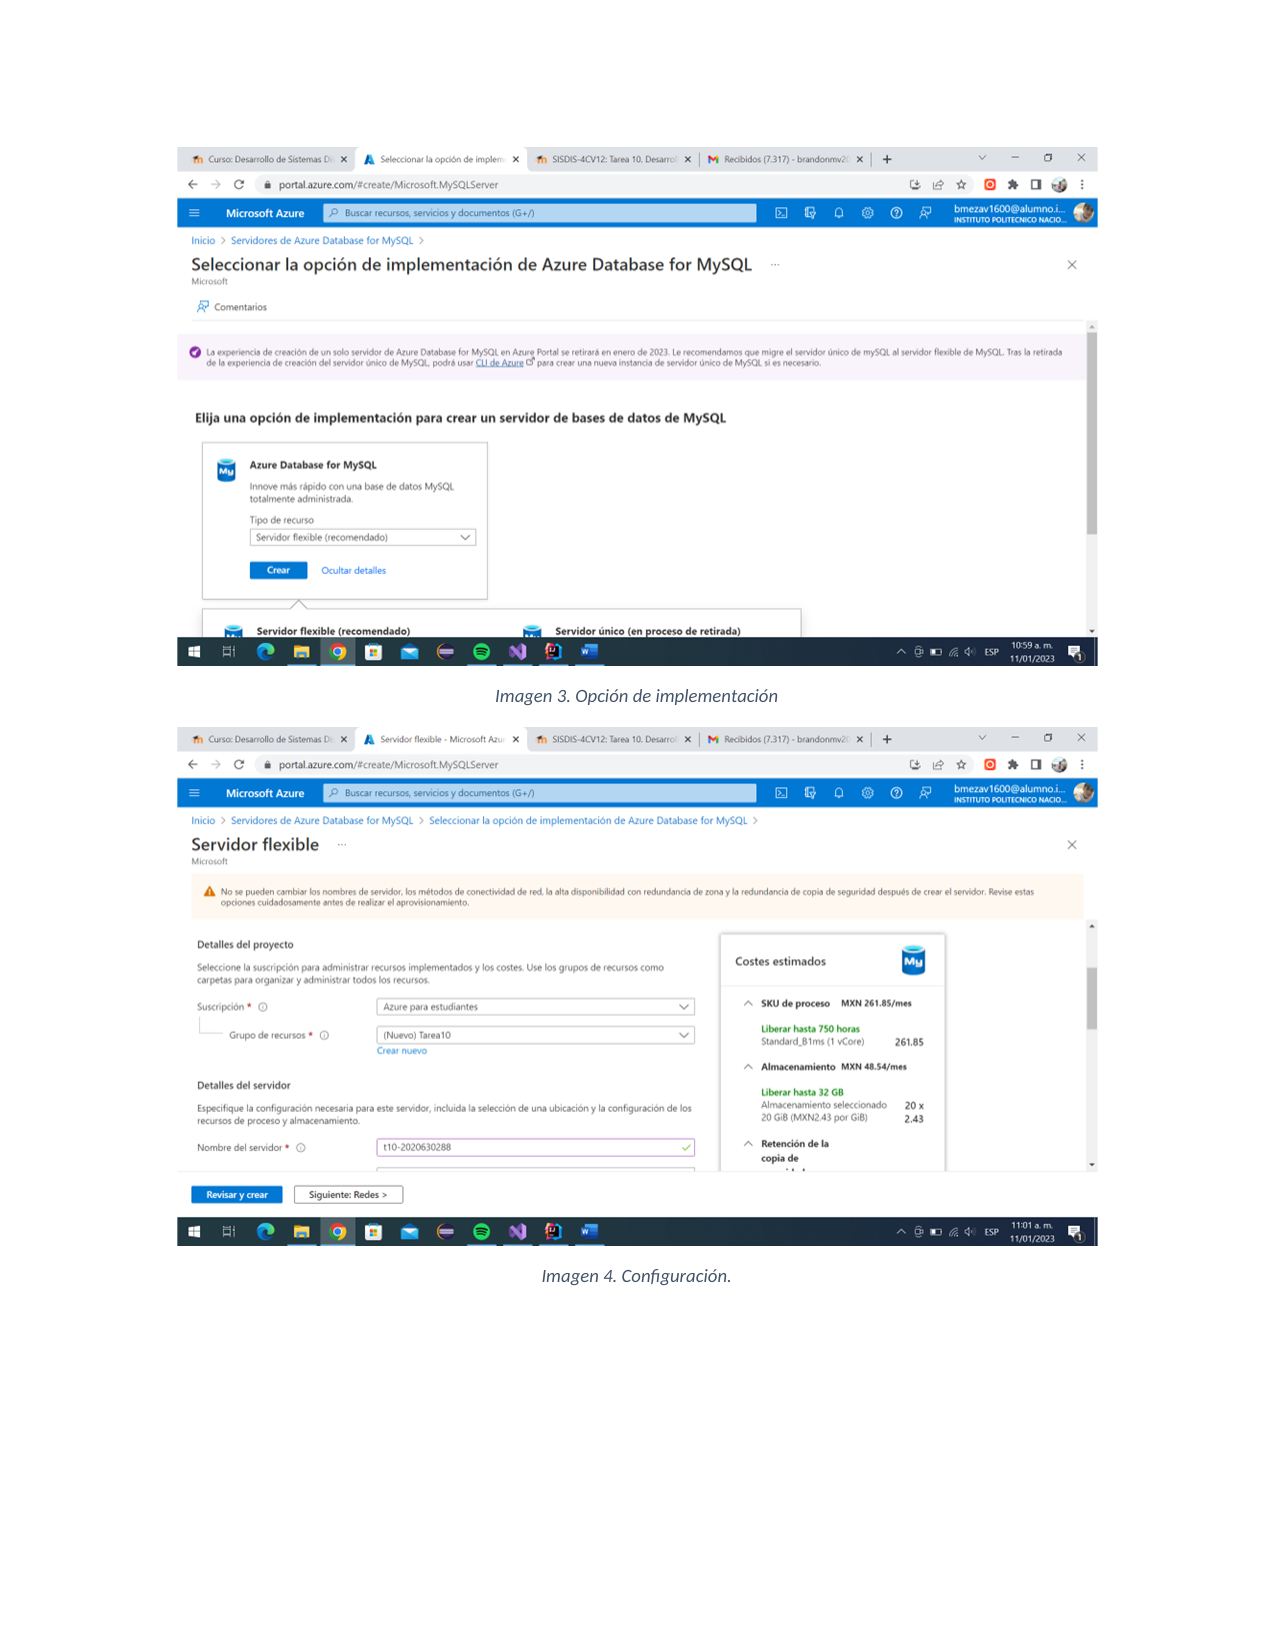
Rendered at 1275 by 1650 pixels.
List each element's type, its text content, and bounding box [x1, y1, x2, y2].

picture [177, 147, 1098, 666]
picture [177, 727, 1098, 1246]
